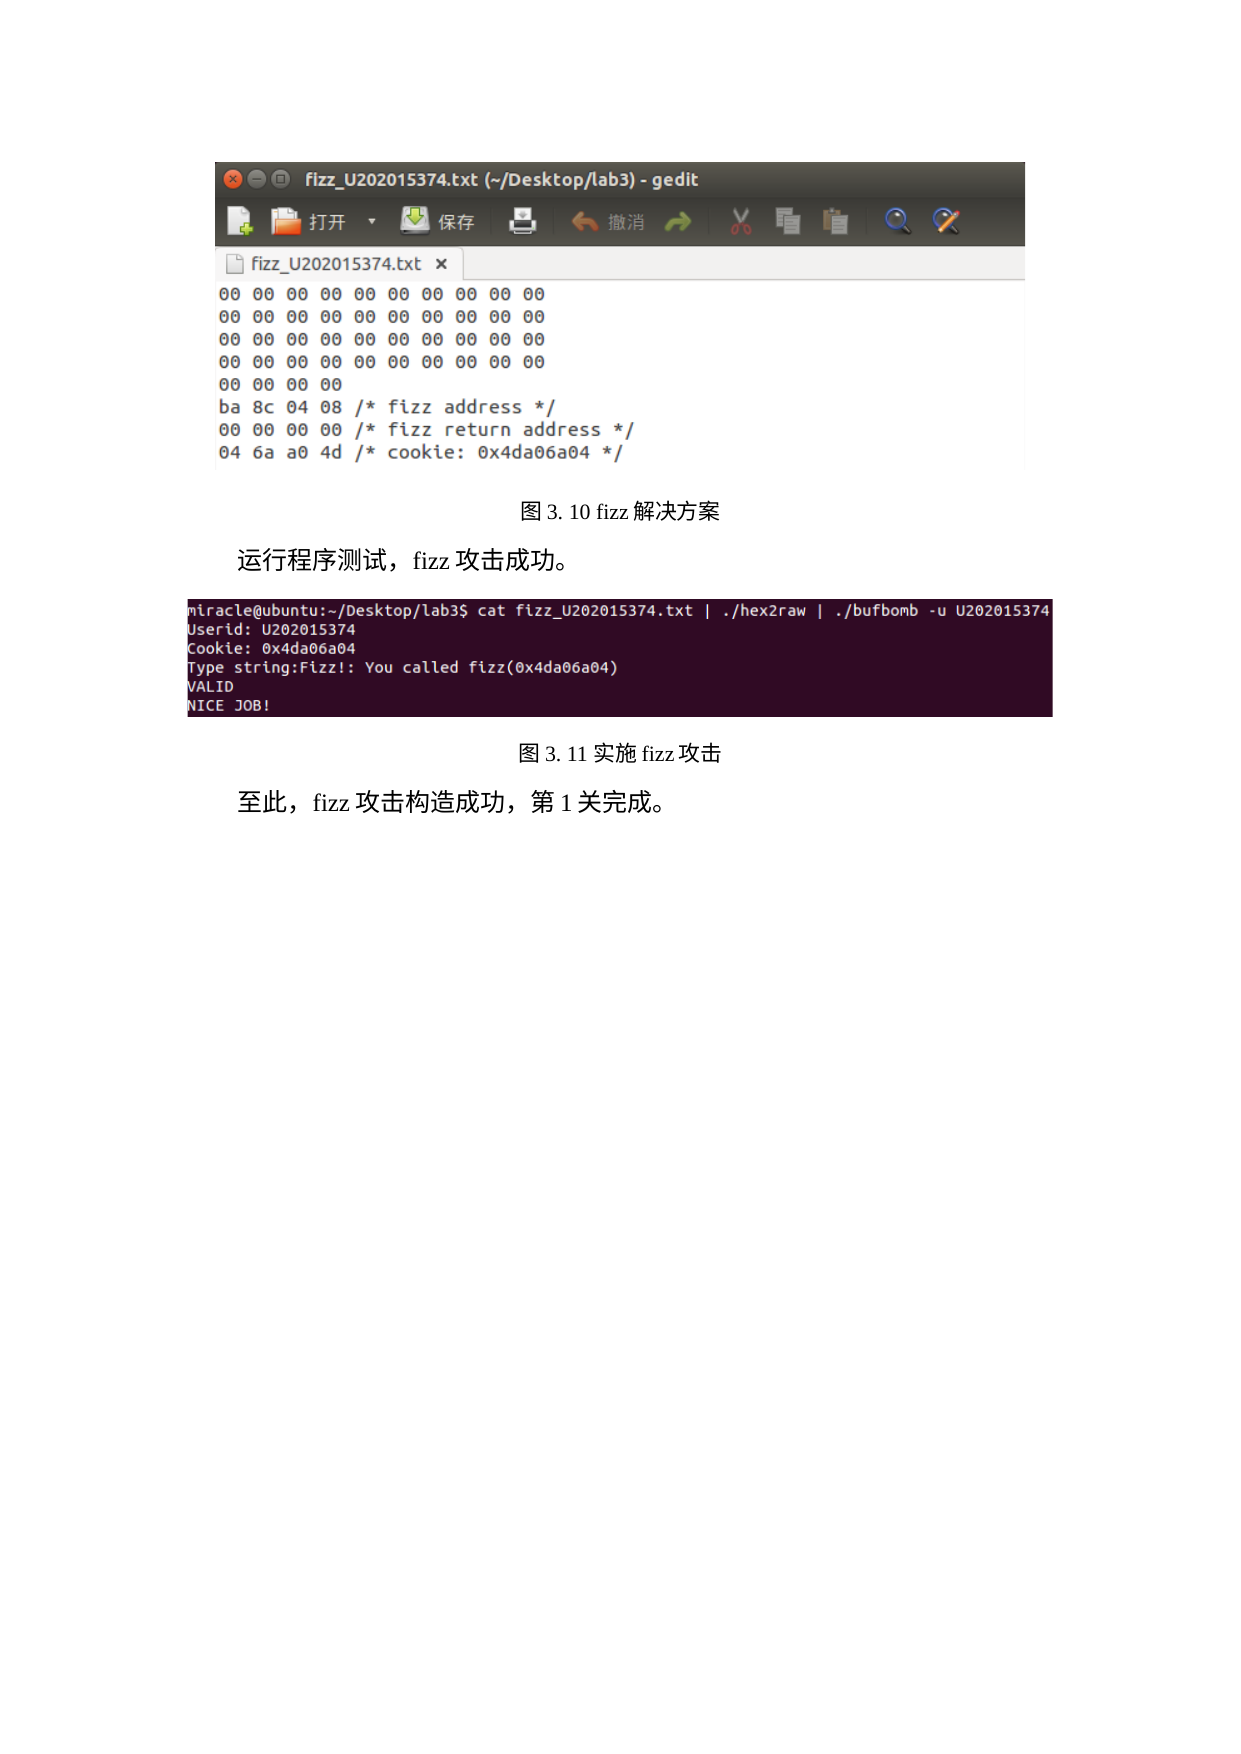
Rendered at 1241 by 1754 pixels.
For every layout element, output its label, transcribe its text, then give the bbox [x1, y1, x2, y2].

picture [215, 162, 1026, 470]
text 图 3. 11 实施fizz攻击 [187, 736, 1053, 768]
text 至此，fizz攻击构造成功，第1关完成。 [187, 768, 1053, 833]
text 运行程序测试，fizz攻击成功。 [187, 526, 1053, 591]
picture [187, 599, 1053, 717]
text 图 3. 10 fizz解决方案 [187, 493, 1053, 526]
